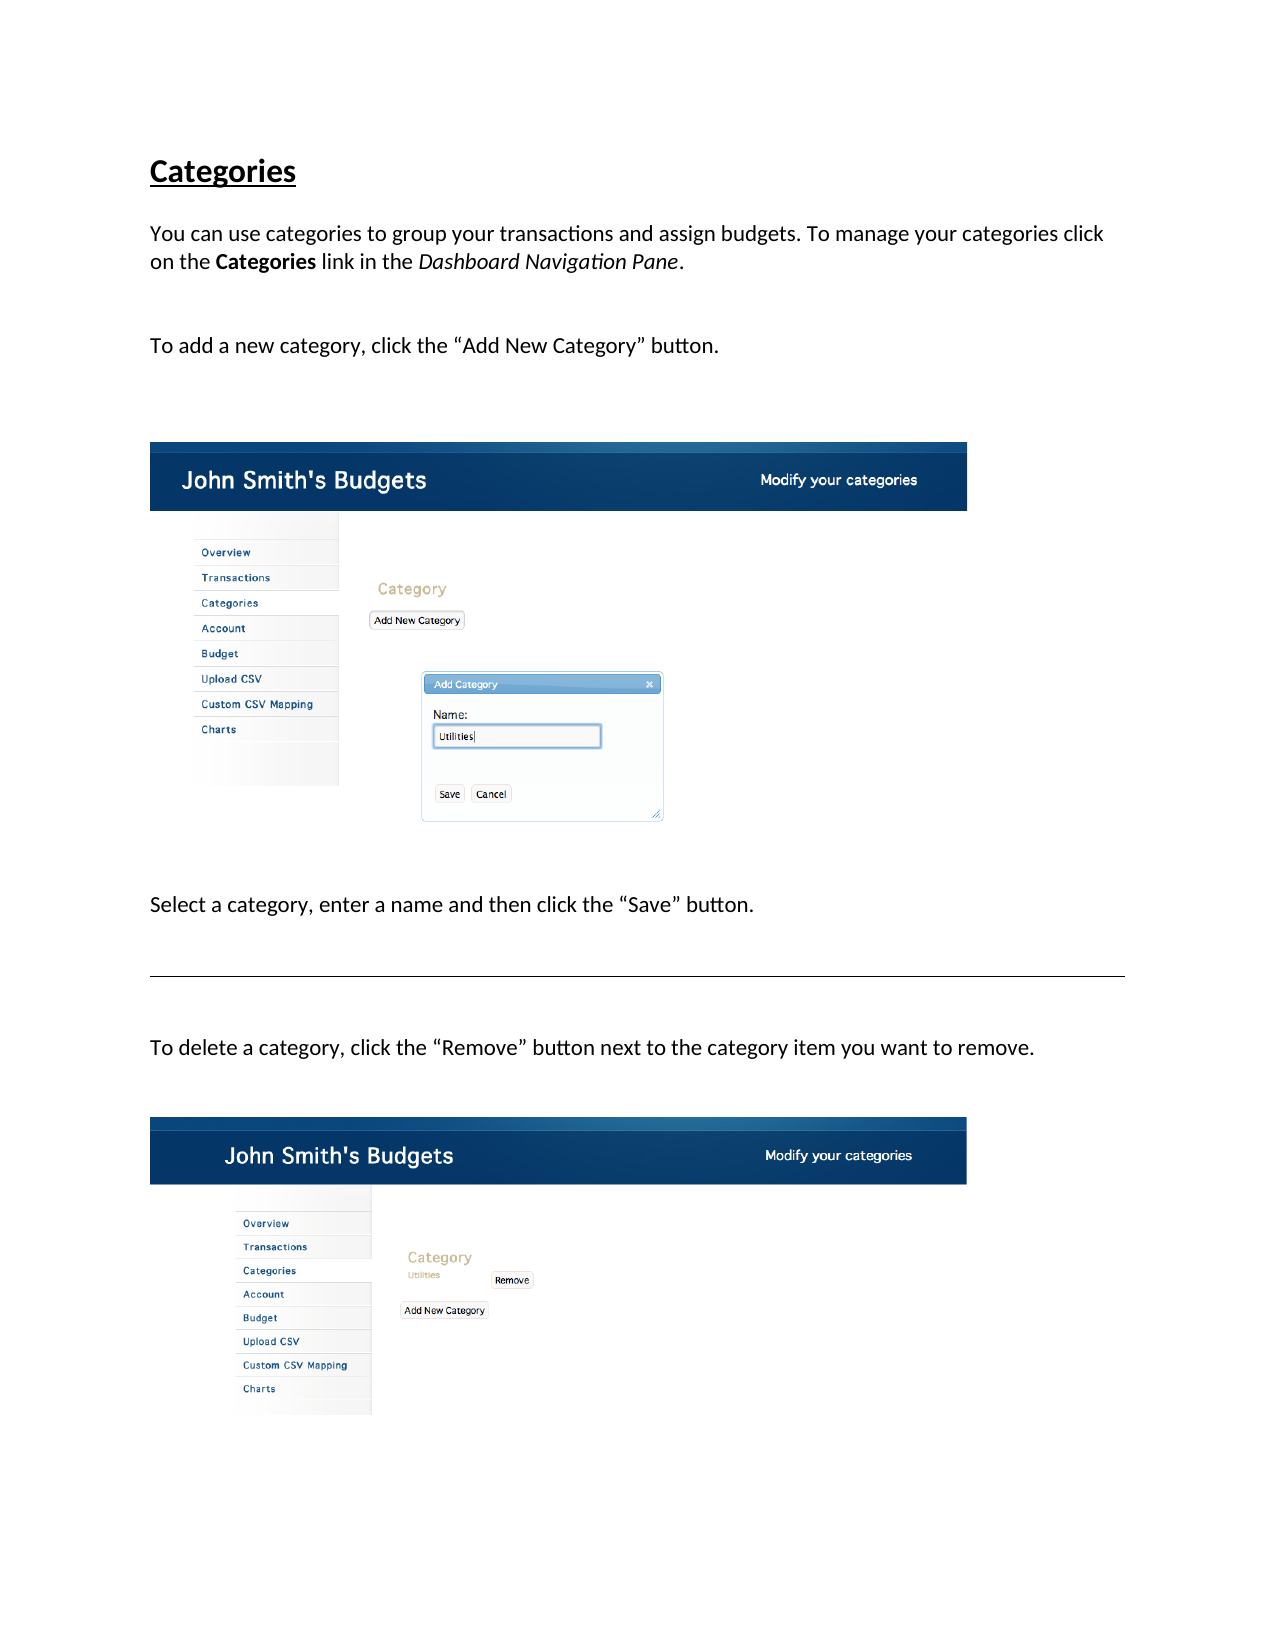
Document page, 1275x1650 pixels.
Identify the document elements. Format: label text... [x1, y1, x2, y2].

text Categories [150, 150, 1125, 191]
text To add a new category, click the “Add New Category” button. [150, 331, 1125, 359]
picture [150, 1117, 967, 1415]
text You can use categories to group your transactions and assign budgets. To manage your categories click on the Categories link in the Dashboard Navigation Pane. [150, 219, 1125, 275]
text To delete a category, click the “Remove” button next to the category item you want to remove. [150, 1033, 1125, 1061]
text Select a category, enter a name and then click the “Save” button. [150, 890, 1125, 918]
picture [150, 442, 968, 890]
